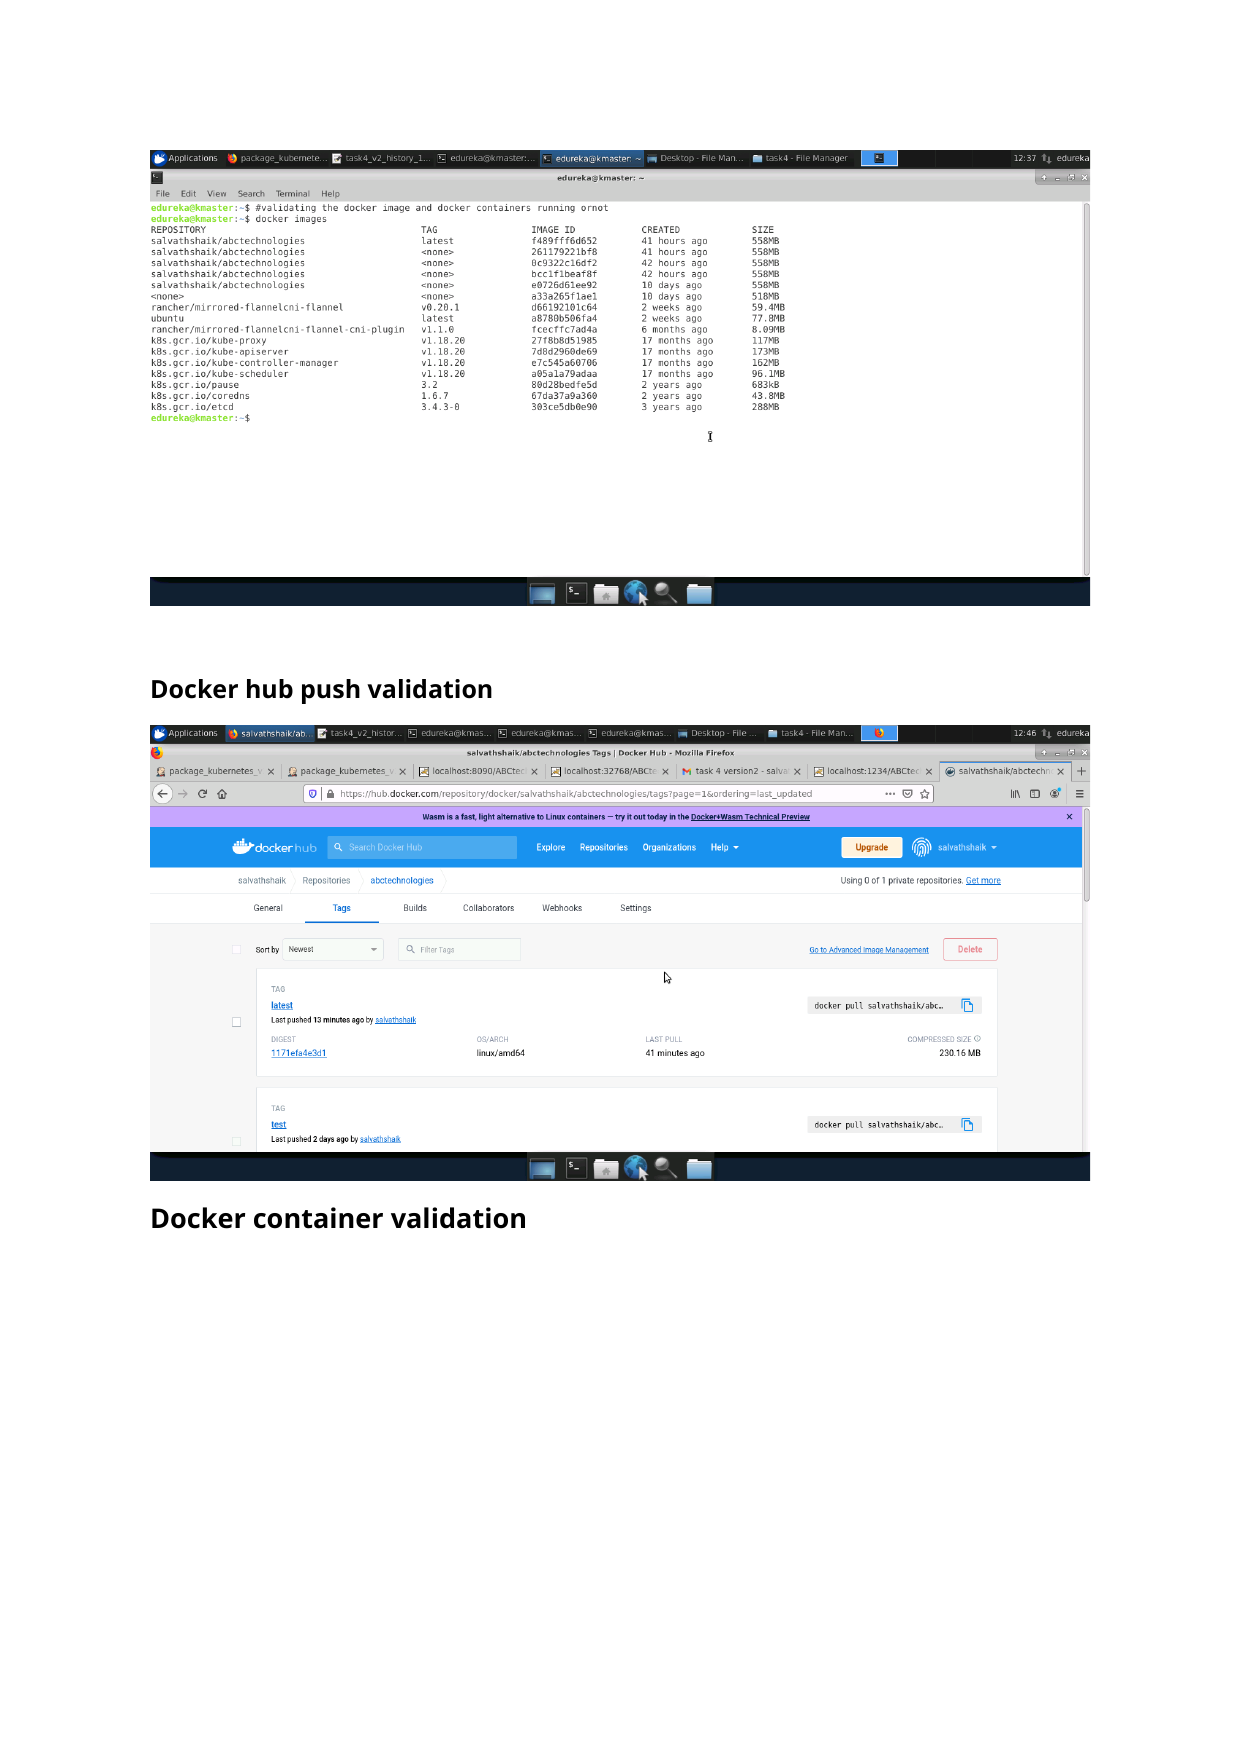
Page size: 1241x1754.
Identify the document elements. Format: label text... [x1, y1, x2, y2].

text Docker container validation [150, 1200, 1090, 1237]
text Docker hub push validation [150, 672, 1090, 706]
